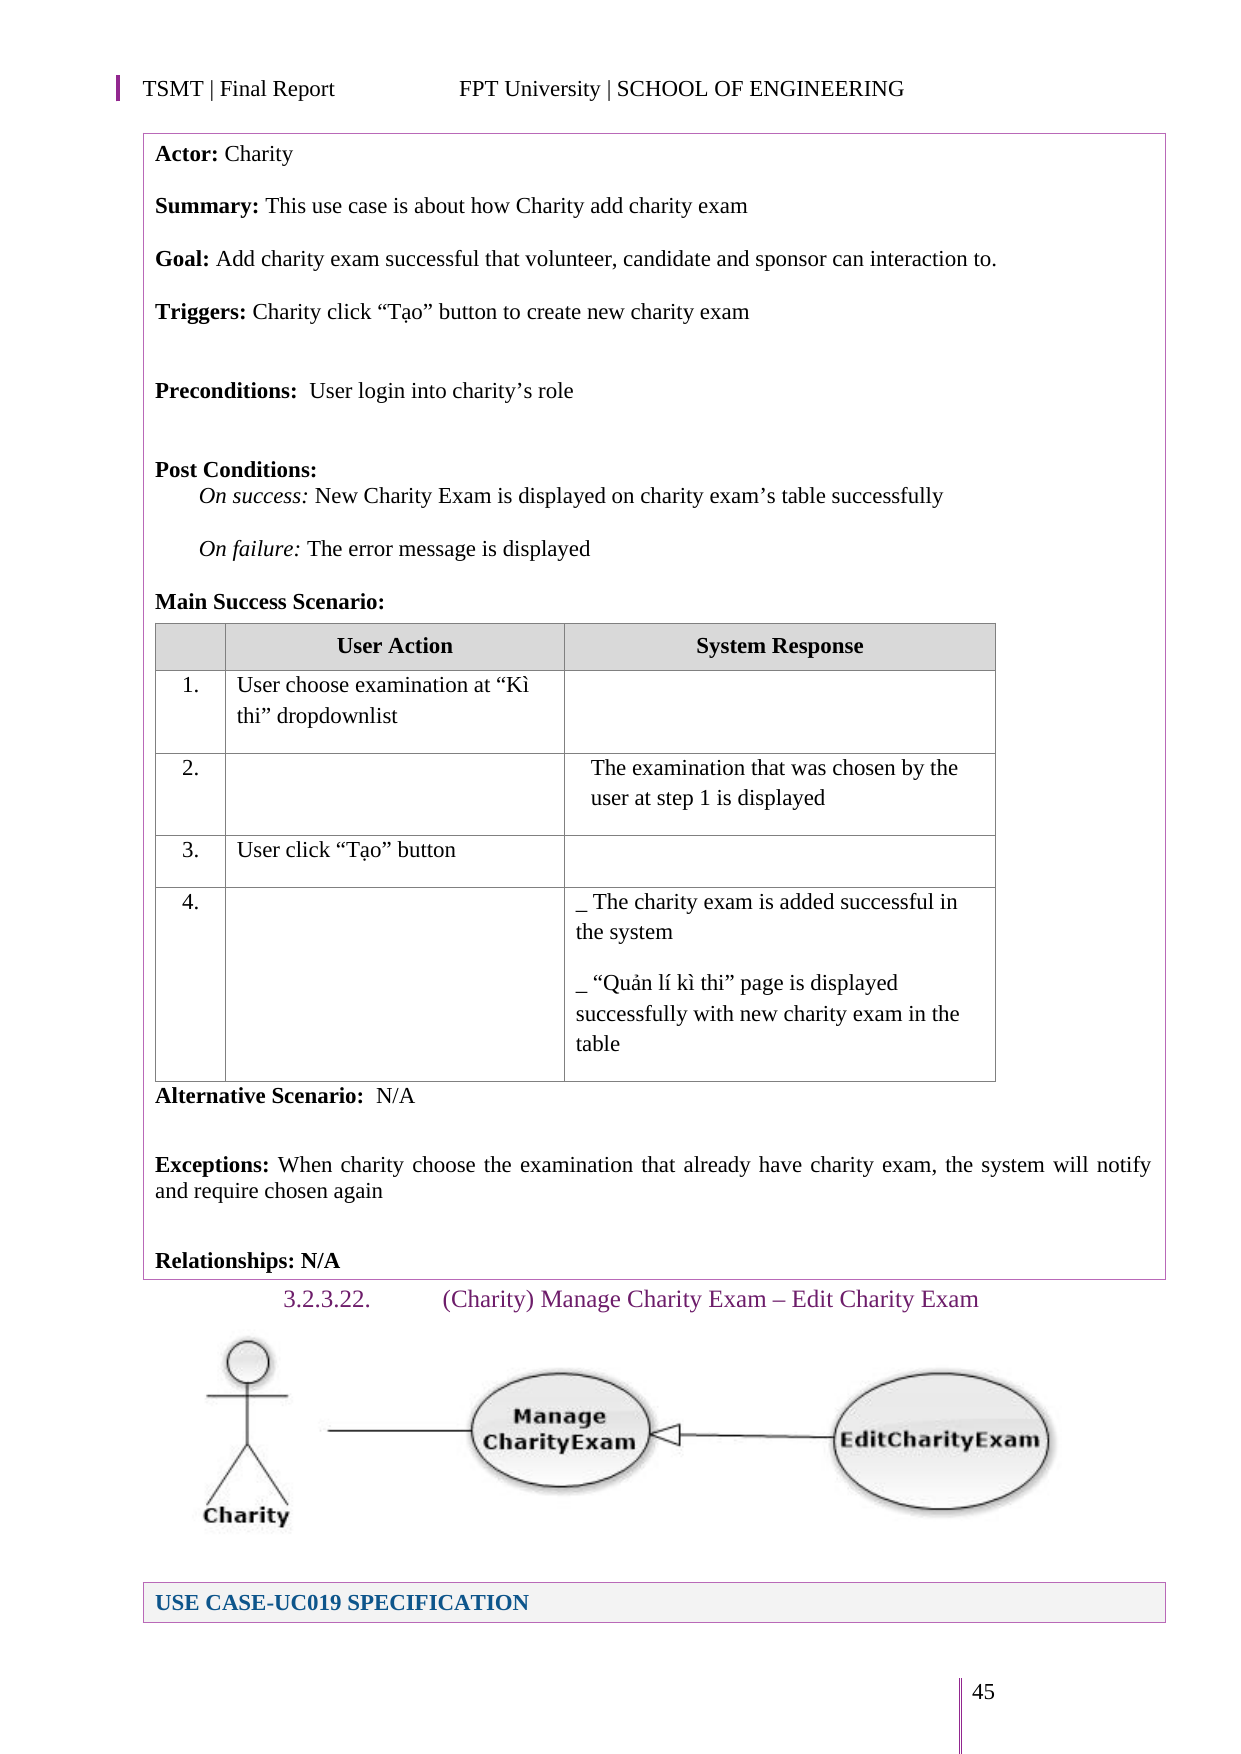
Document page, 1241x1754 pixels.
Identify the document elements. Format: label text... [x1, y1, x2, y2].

table_cell Actor: Charity Summary: This use case is about how Charity add charity exam Goal: Add charity exam successful that volunteer, candidate and sponsor can interaction to. Triggers: Charity click “Tạo” button to create new charity exam Preconditions: User login into charity’s role Post Conditions: On success: New Charity Exam is displayed on charity exam’s table successfully On failure: The error message is displayed Main Success Scenario: Alternative Scenario: N/A Exceptions: When charity choose the examination that already have charity exam, the system will notify and require chosen again Relationships: N/A [144, 134, 1165, 1279]
table_header USE CASE-UC019 SPECIFICATION [144, 1583, 1165, 1622]
picture [142, 1317, 1073, 1558]
subtitle (Charity) Manage Charity Exam – Edit Charity Exam [283, 1284, 1165, 1313]
